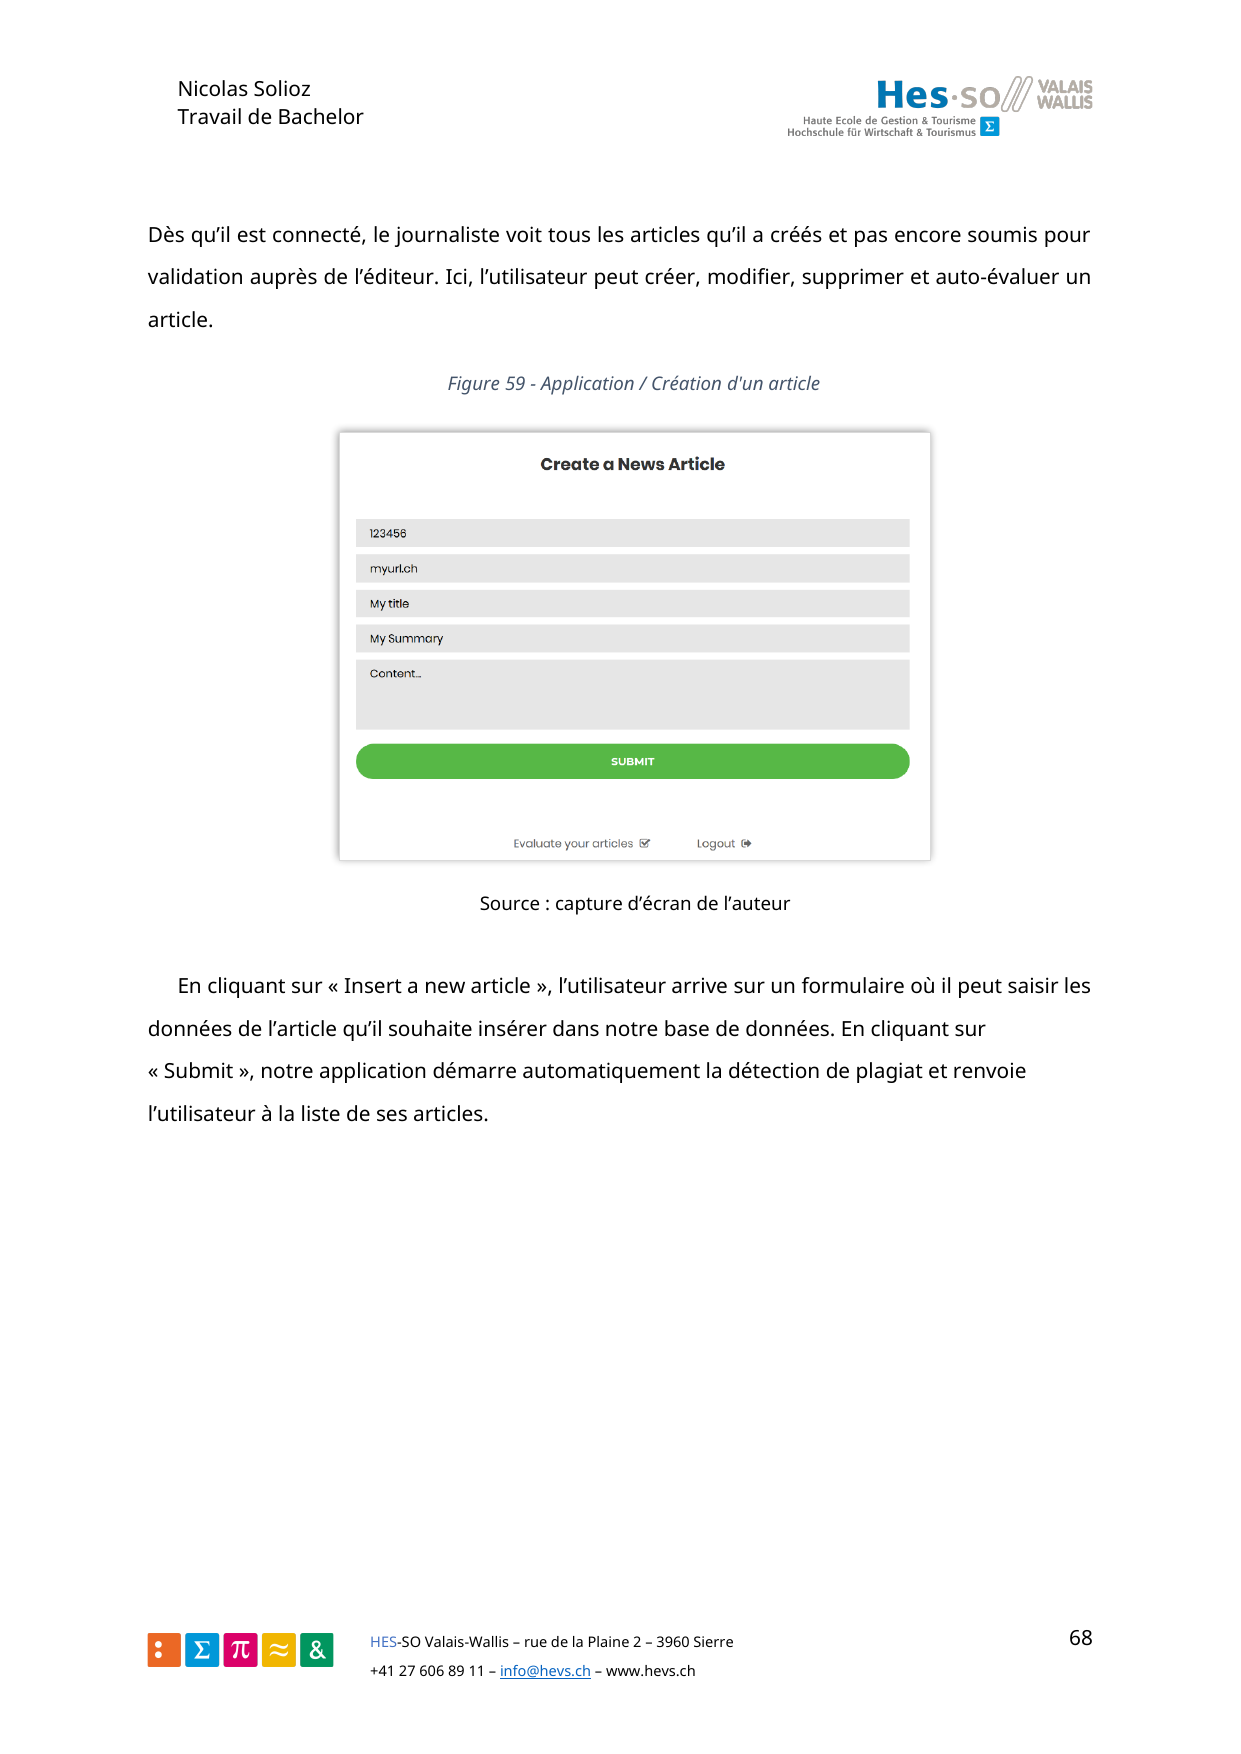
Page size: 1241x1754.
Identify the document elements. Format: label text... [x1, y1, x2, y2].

text Figure 59 - Application / Création d'un article [148, 371, 1093, 396]
picture [196, 1654, 209, 1658]
text Dès qu’il est connecté, le journaliste voit tous les articles qu’il a créés et pas encore soumis pour validation auprès de l’éditeur. Ici, l’utilisateur peut créer, modifier, supprimer et auto-évaluer un article. [148, 220, 1093, 333]
picture [788, 76, 1093, 136]
picture [196, 1642, 202, 1652]
text En cliquant sur « Insert a new article », l’utilisateur arrive sur un formulaire où il peut saisir les données de l’article qu’il souhaite insérer dans notre base de données. En cliquant sur « Submit », notre application démarre automatiquement la détection de plagiat et renvoie l’utilisateur à la liste de ses articles. [148, 971, 1093, 1128]
text Source : capture d’écran de l’auteur [148, 891, 1093, 916]
picture [219, 1633, 334, 1667]
picture [147, 1633, 185, 1667]
picture [340, 433, 930, 860]
